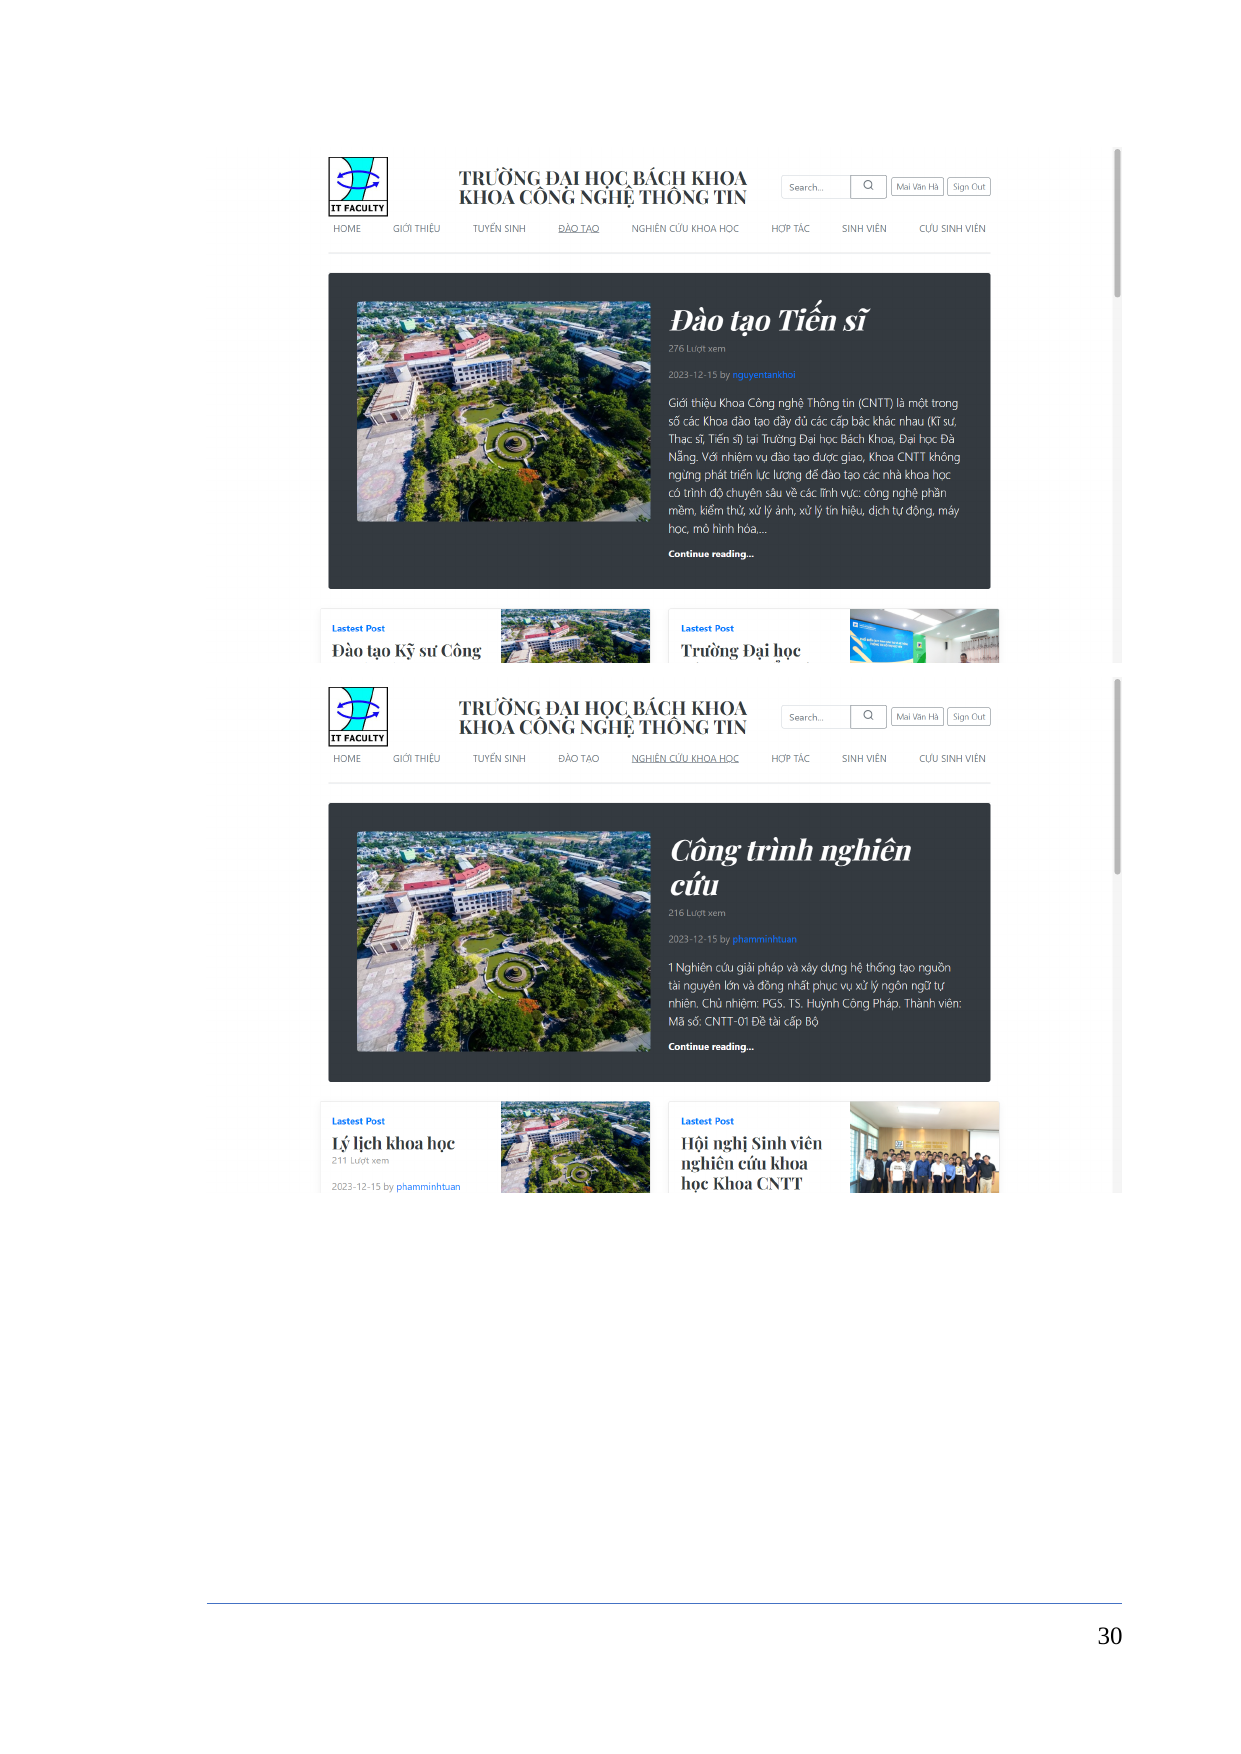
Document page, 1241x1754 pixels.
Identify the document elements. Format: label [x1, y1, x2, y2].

picture [206, 147, 1122, 663]
picture [206, 677, 1122, 1193]
